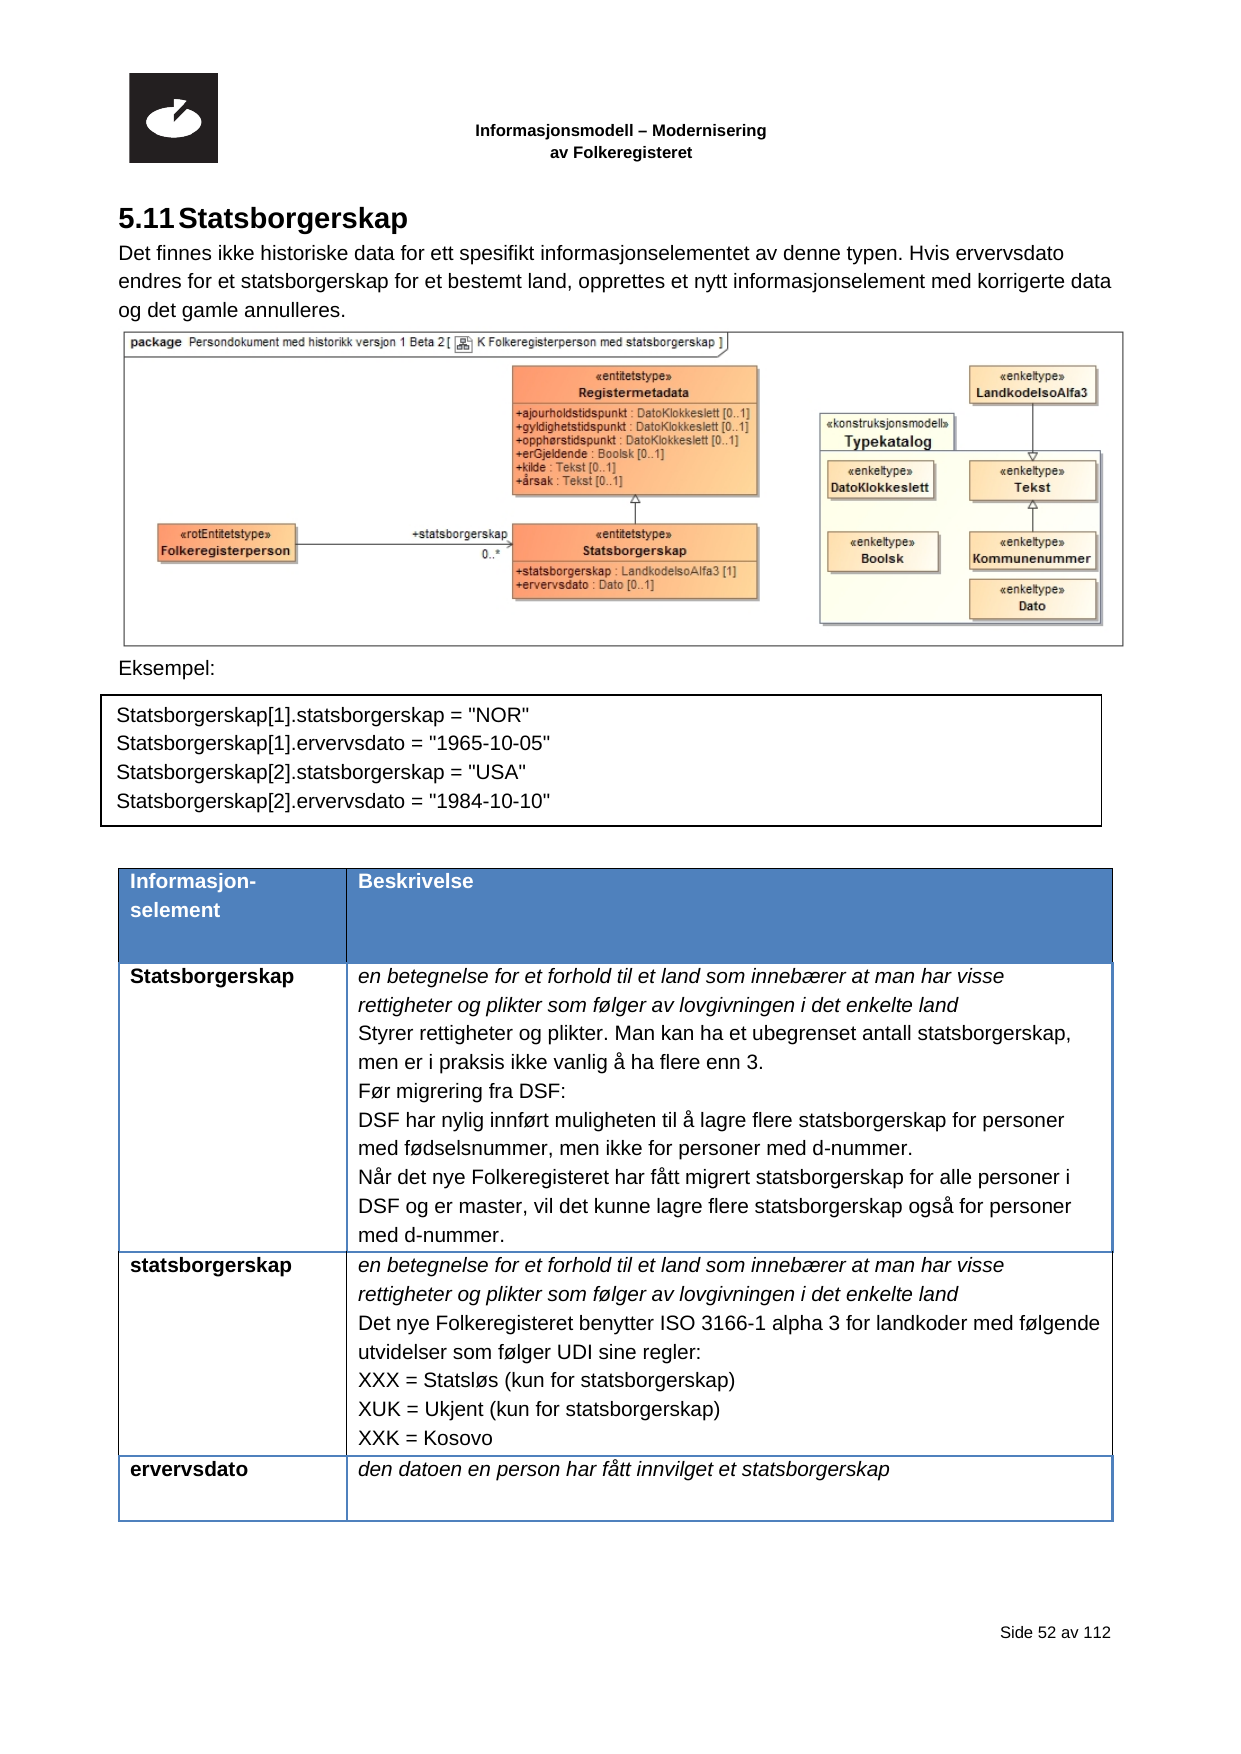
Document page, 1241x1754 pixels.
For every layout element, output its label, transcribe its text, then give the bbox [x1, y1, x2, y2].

table_cell Statsborgerskap [120, 964, 346, 1251]
picture [118, 326, 1128, 651]
text Eksempel: [118, 656, 1122, 679]
subtitle Statsborgerskap [118, 201, 1122, 234]
table_cell statsborgerskap [119, 1253, 346, 1454]
table_header Beskrivelse [347, 869, 1112, 962]
table_cell ervervsdato [120, 1457, 346, 1519]
table_cell en betegnelse for et forhold til et land som innebærer at man har visse rettigheter og plikter som følger av lovgivningen i det enkelte land Det nye Folkeregisteret benytter ISO 3166-1 alpha 3 for landkoder med følgende utvidelser som følger UDI sine regler: XXX = Statsløs (kun for statsborgerskap) XUK = Ukjent (kun for statsborgerskap) XXK = Kosovo [347, 1253, 1112, 1454]
picture [129, 73, 218, 163]
table_cell en betegnelse for et forhold til et land som innebærer at man har visse rettigheter og plikter som følger av lovgivningen i det enkelte land Styrer rettigheter og plikter. Man kan ha et ubegrenset antall statsborgerskap, men er i praksis ikke vanlig å ha flere enn 3. Før migrering fra DSF: DSF har nylig innført muligheten til å lagre flere statsborgerskap for personer med fødselsnummer, men ikke for personer med d-nummer. Når det nye Folkeregisteret har fått migrert statsborgerskap for alle personer i DSF og er master, vil det kunne lagre flere statsborgerskap også for personer med d-nummer. [348, 964, 1111, 1251]
text Det finnes ikke historiske data for ett spesifikt informasjonselementet av denne typen. Hvis ervervsdato endres for et statsborgerskap for et bestemt land, opprettes et nytt informasjonselement med korrigerte data og det gamle annulleres. [118, 241, 1122, 322]
table_cell den datoen en person har fått innvilget et statsborgerskap [348, 1457, 1111, 1519]
table_header Informasjon-selement [119, 869, 346, 962]
